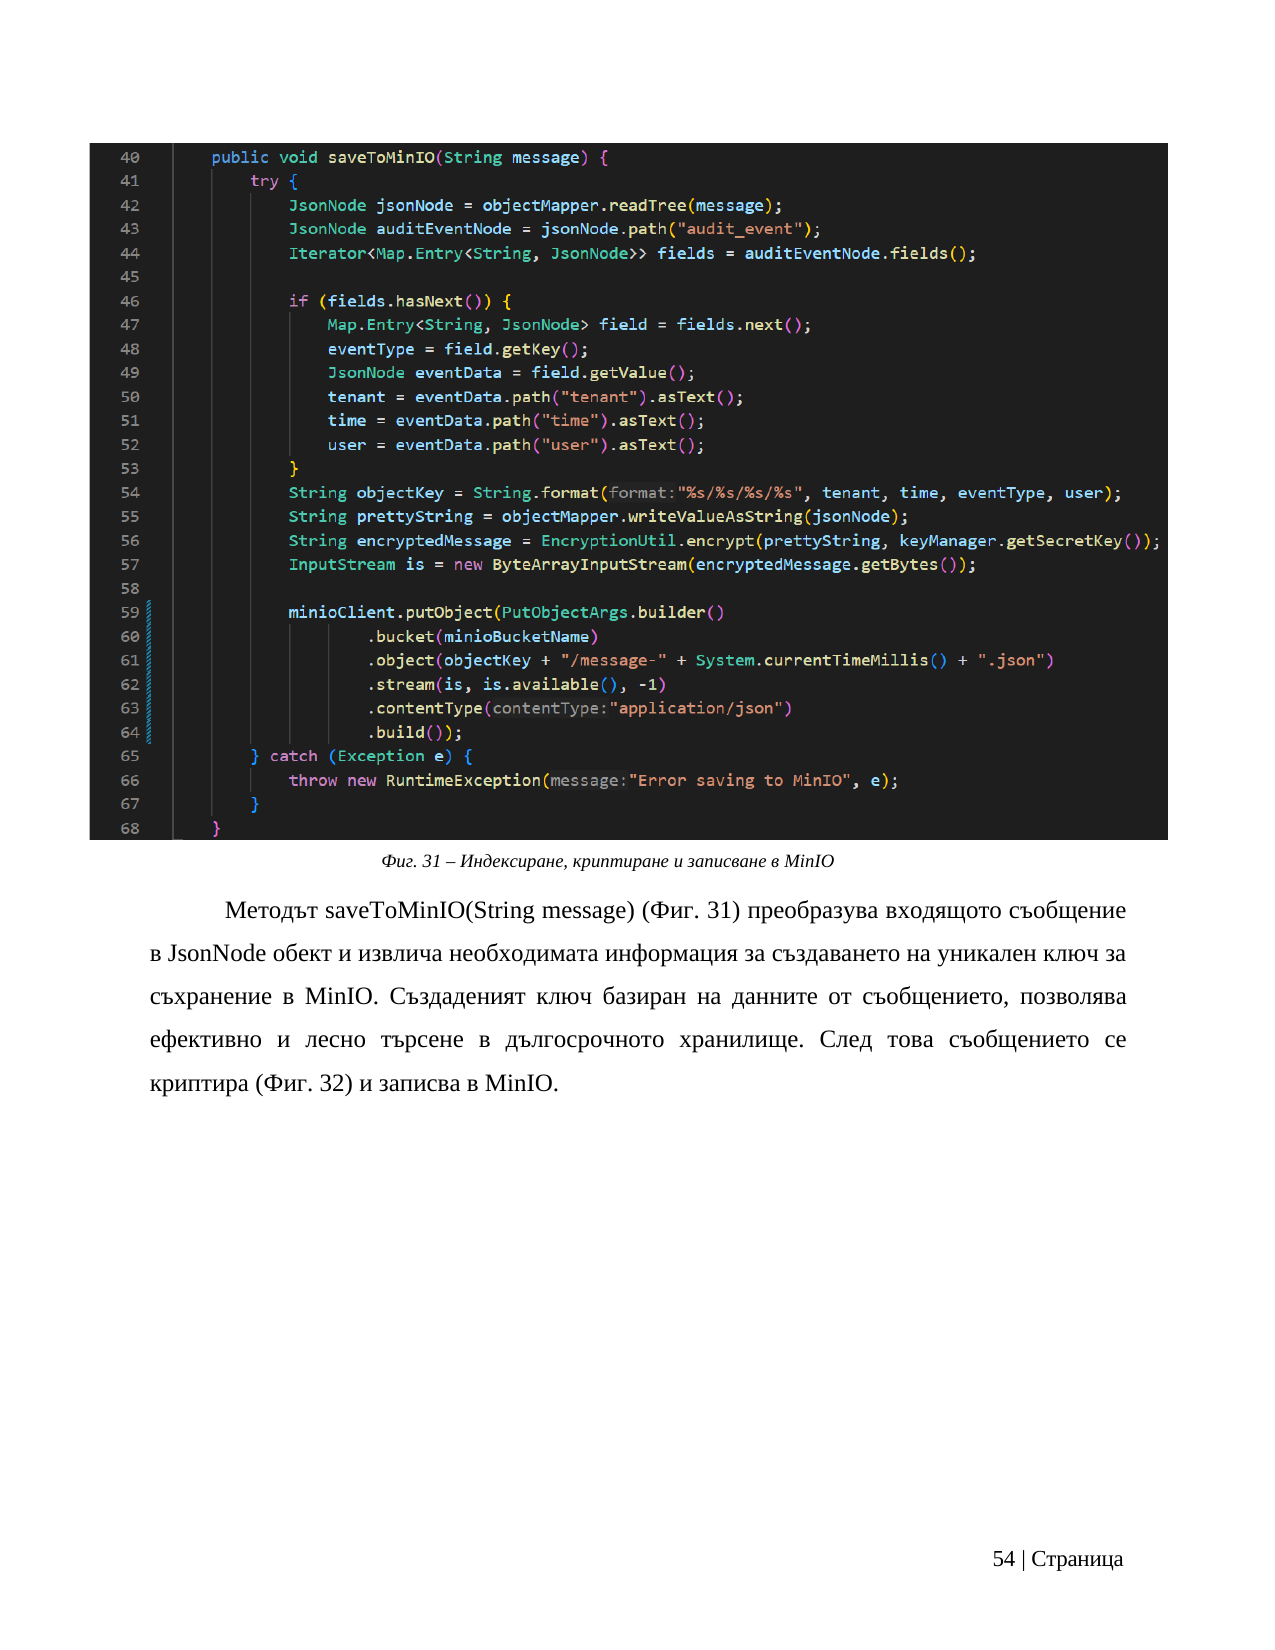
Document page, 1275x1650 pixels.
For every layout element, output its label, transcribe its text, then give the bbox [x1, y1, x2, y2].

picture [89, 143, 1168, 840]
text Методът saveToMinIO(String message) (Фиг. 31) преобразува входящото съобщение в JsonNode обект и извлича необходимата информация за създаването на уникален ключ за съхранение в MinIO. Създаденият ключ базиран на данните от съобщението, позволява ефективно и лесно търсене в дългосрочното хранилище. След това съобщението се криптира (Фиг. 32) и записва в MinIO. [149, 895, 1127, 1096]
text Фиг. 31 – Индексиране, криптиране и записване в MinIO [89, 840, 1127, 872]
